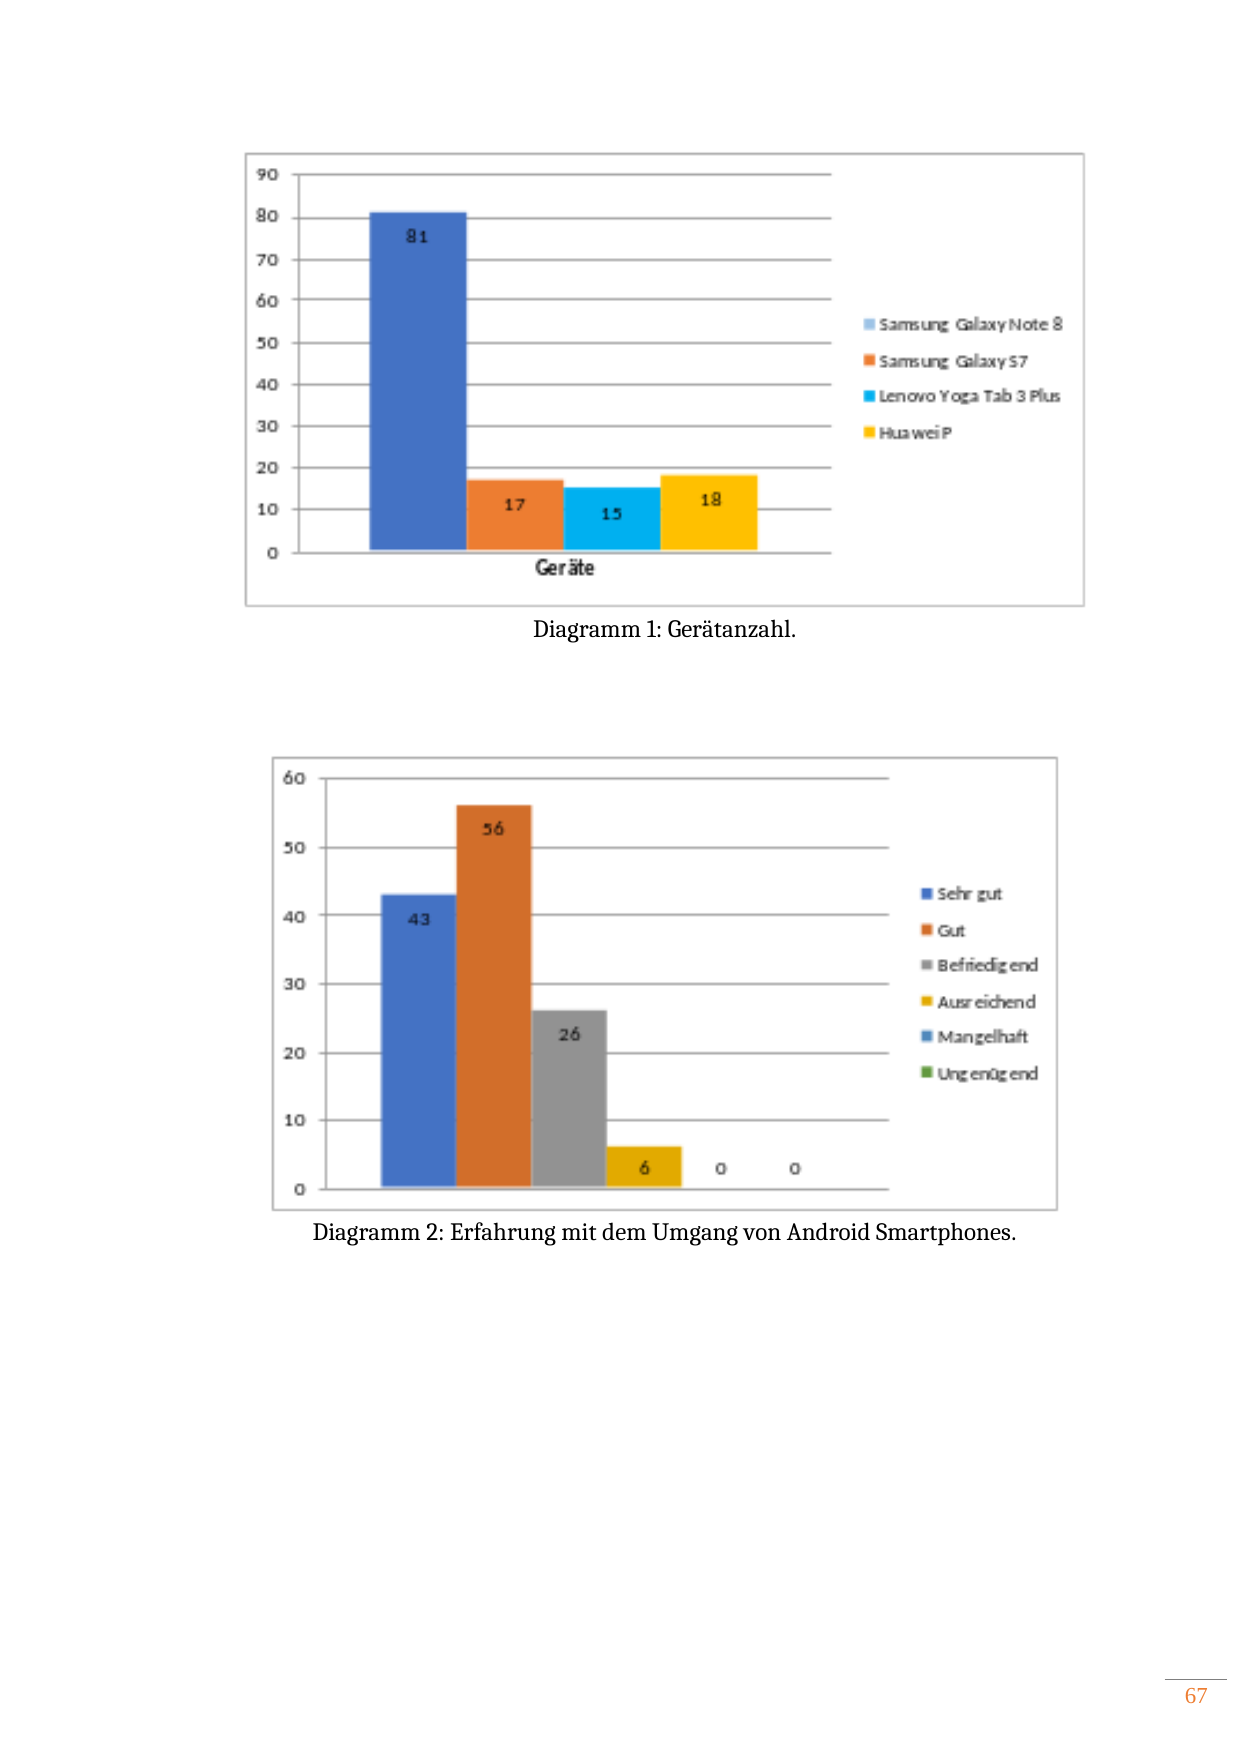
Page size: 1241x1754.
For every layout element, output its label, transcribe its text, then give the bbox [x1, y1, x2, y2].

text Diagramm 1: Gerätanzahl. [177, 614, 1152, 643]
text Diagramm 2: Erfahrung mit dem Umgang von Android Smartphones. [177, 1218, 1152, 1247]
